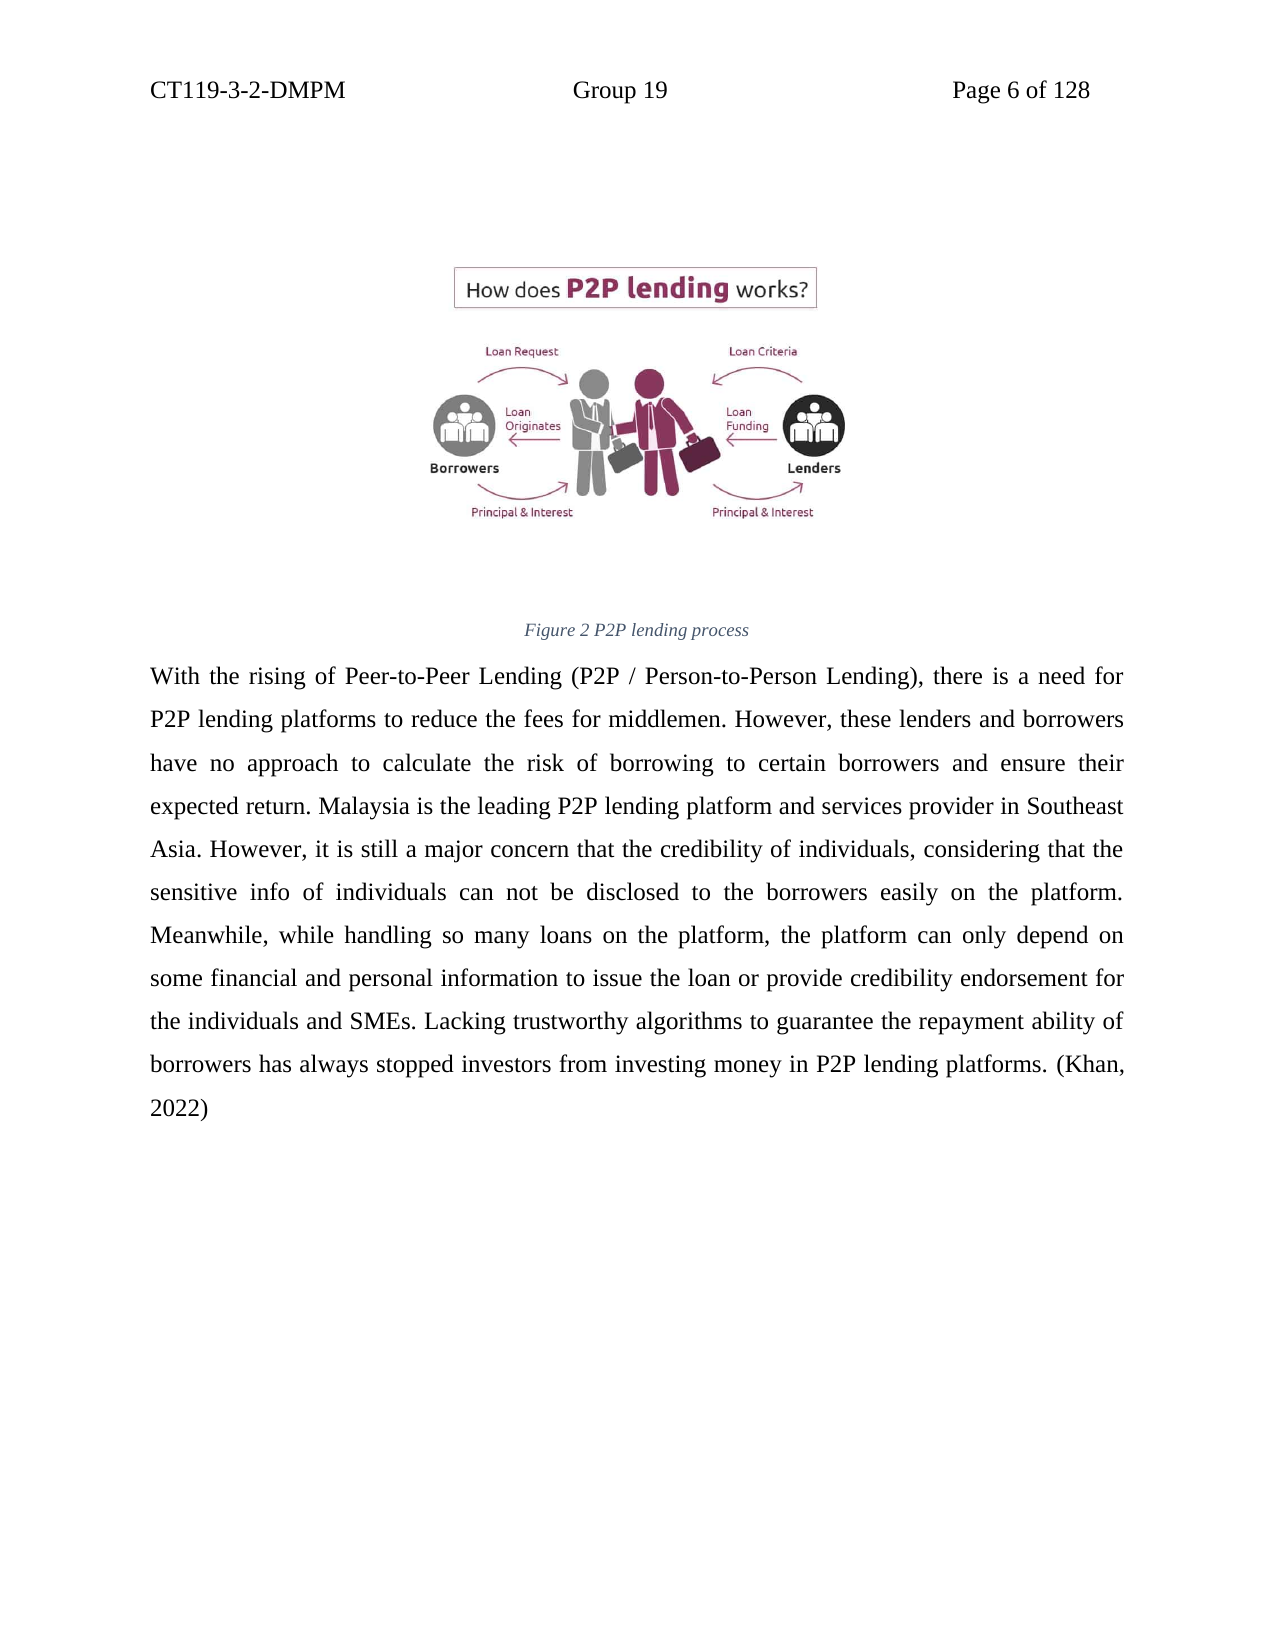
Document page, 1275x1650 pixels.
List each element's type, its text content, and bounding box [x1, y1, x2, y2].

text With the rising of Peer-to-Peer Lending (P2P / Person-to-Person Lending), there is a need for P2P lending platforms to reduce the fees for middlemen. However, these lenders and borrowers have no approach to calculate the risk of borrowing to certain borrowers and ensure their expected return. Malaysia is the leading P2P lending platform and services provider in Southeast Asia. However, it is still a major concern that the credibility of individuals, considering that the sensitive info of individuals can not be disclosed to the borrowers easily on the platform. Meanwhile, while handling so many loans on the platform, the platform can only depend on some financial and personal information to issue the loan or provide credibility endorsement for the individuals and SMEs. Lacking trustworthy algorithms to guarantee the repayment ability of borrowers has always stopped investors from investing money in P2P lending platforms. [150, 661, 1125, 1121]
picture [412, 150, 863, 600]
